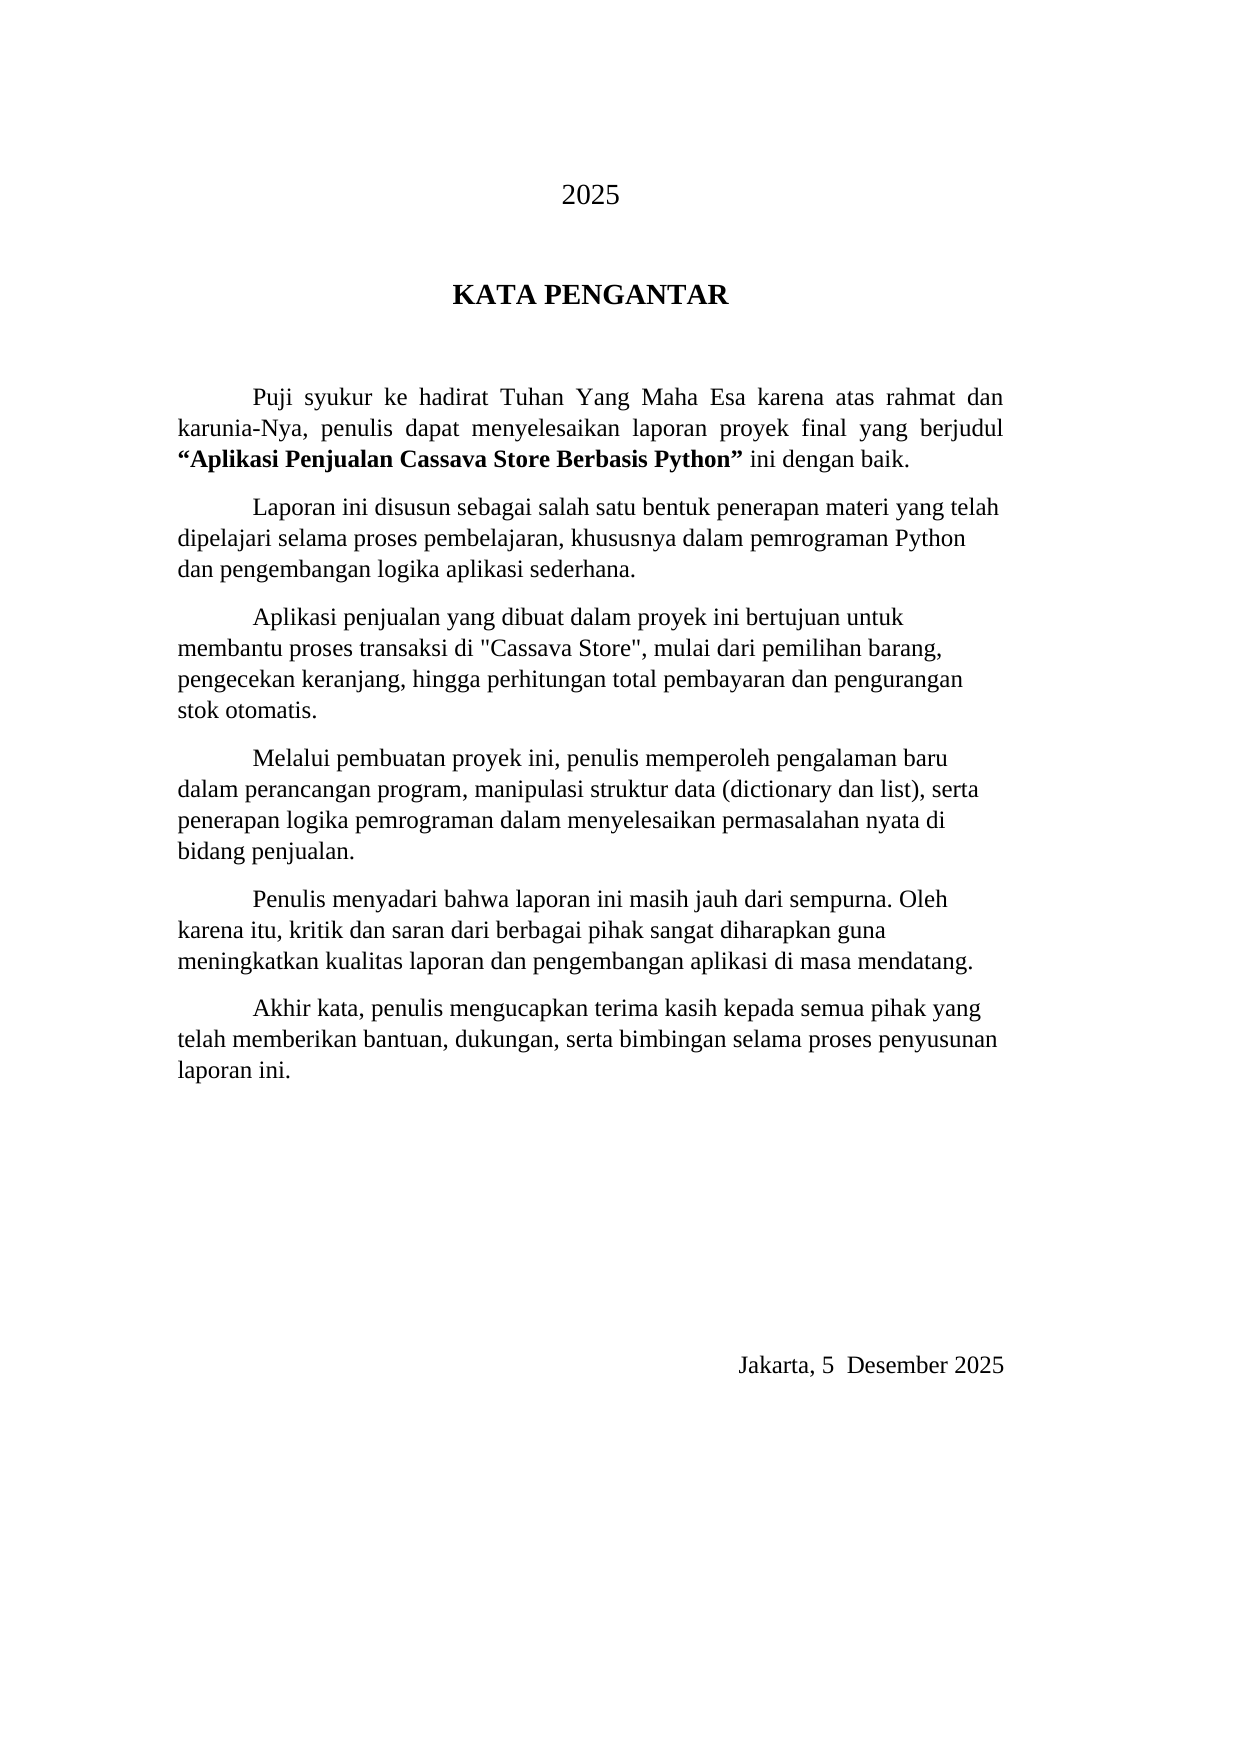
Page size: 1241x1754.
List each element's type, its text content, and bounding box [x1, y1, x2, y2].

text Jakarta, 5 Desember 2025 [177, 1350, 1004, 1379]
text Puji syukur ke hadirat Tuhan Yang Maha Esa karena atas rahmat dan karunia-Nya, penulis dapat menyelesaikan laporan proyek final yang berjudul “Aplikasi Penjualan Cassava Store Berbasis Python” ini dengan baik. [177, 382, 1004, 473]
text Laporan ini disusun sebagai salah satu bentuk penerapan materi yang telah dipelajari selama proses pembelajaran, khususnya dalam pemrograman Python dan pengembangan logika aplikasi sederhana. [177, 492, 1004, 583]
text 2025 [177, 177, 1004, 211]
text Melalui pembuatan proyek ini, penulis memperoleh pengalaman baru dalam perancangan program, manipulasi struktur data (dictionary dan list), serta penerapan logika pemrograman dalam menyelesaikan permasalahan nyata di bidang penjualan. [177, 743, 1004, 865]
text Aplikasi penjualan yang dibuat dalam proyek ini bertujuan untuk membantu proses transaksi di "Cassava Store", mulai dari pemilihan barang, pengecekan keranjang, hingga perhitungan total pembayaran dan pengurangan stok otomatis. [177, 602, 1004, 724]
text Penulis menyadari bahwa laporan ini masih jauh dari sempurna. Oleh karena itu, kritik dan saran dari berbagai pihak sangat diharapkan guna meningkatkan kualitas laporan dan pengembangan aplikasi di masa mendatang. [177, 884, 1004, 974]
text KATA PENGANTAR [177, 277, 1004, 310]
text Akhir kata, penulis mengucapkan terima kasih kepada semua pihak yang telah memberikan bantuan, dukungan, serta bimbingan selama proses penyusunan laporan ini. [177, 993, 1004, 1084]
